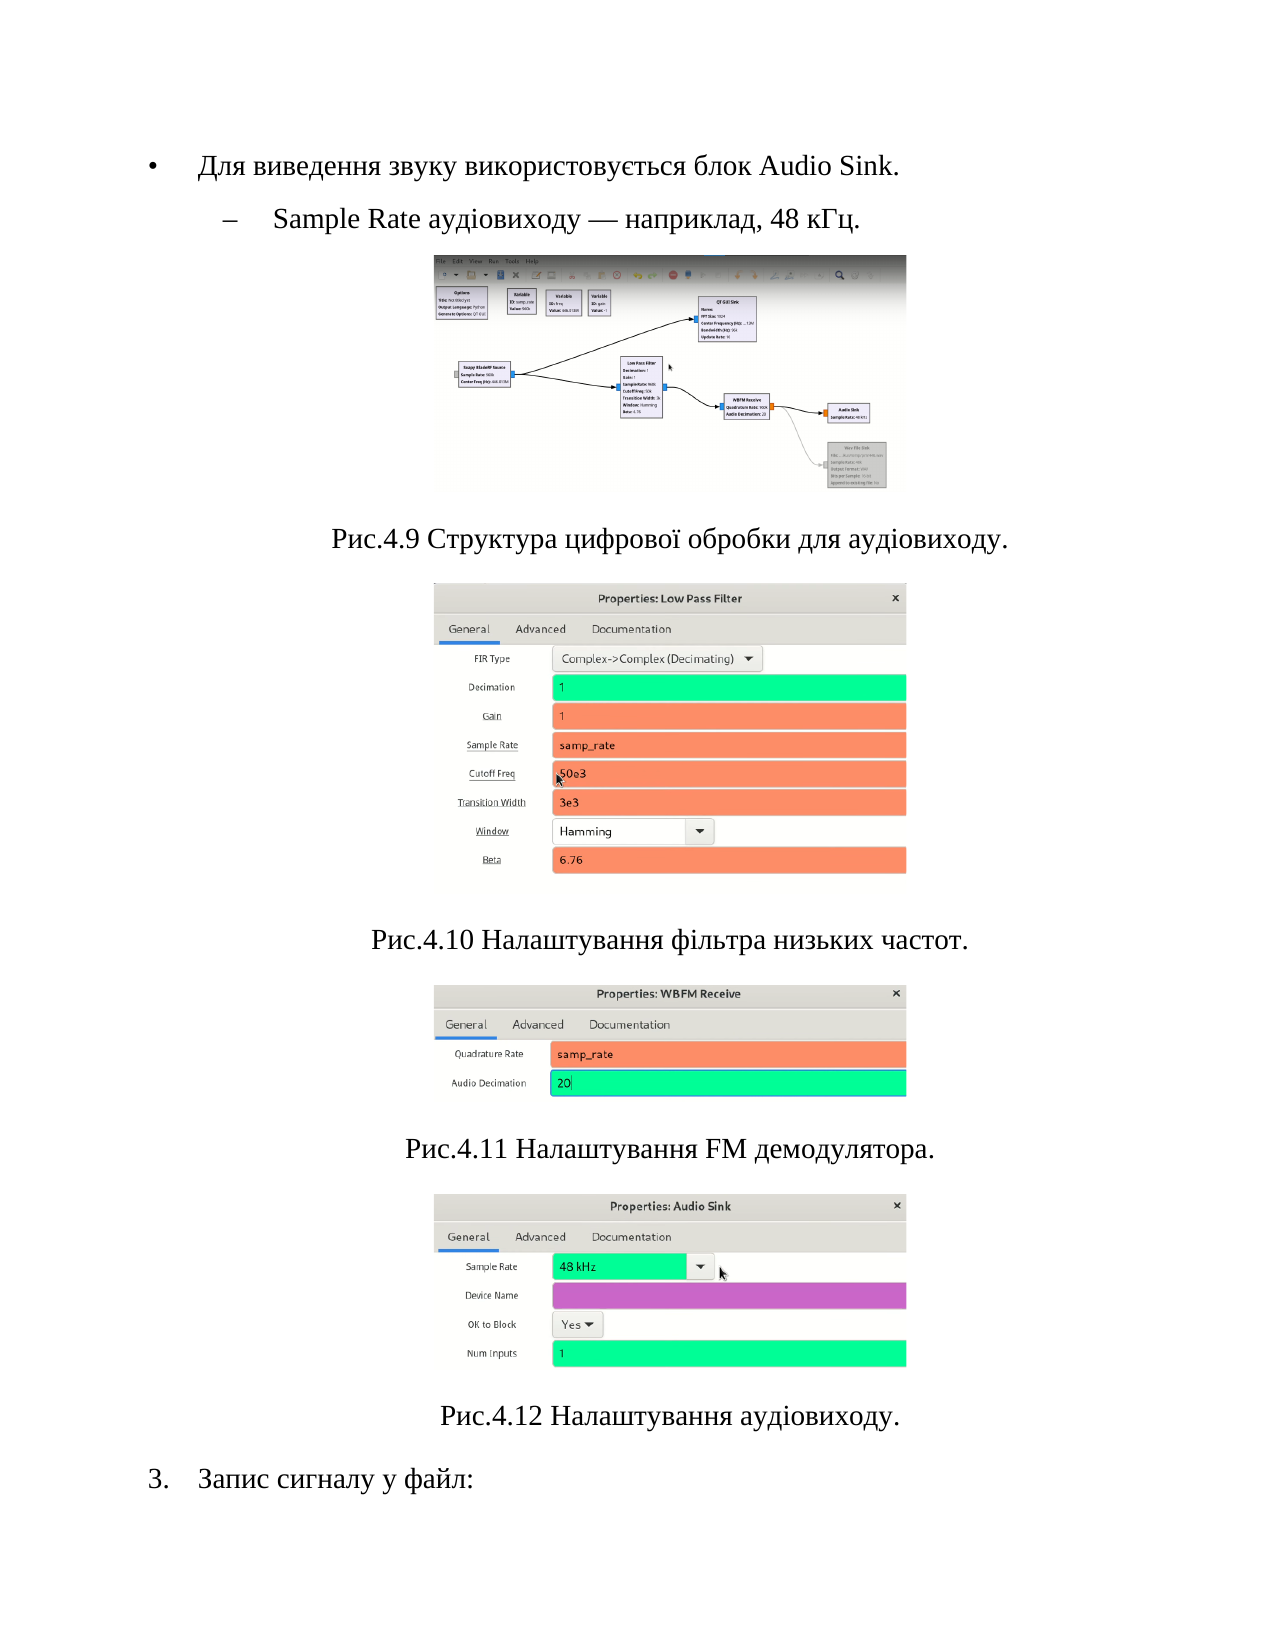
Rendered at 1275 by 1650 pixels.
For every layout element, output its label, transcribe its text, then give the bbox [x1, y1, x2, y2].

list Sample Rate аудіовиходу — наприклад, 48 кГц. [223, 202, 1127, 235]
picture [433, 985, 907, 1102]
picture [433, 255, 907, 492]
text Рис.4.12 Налаштування аудіовиходу. [148, 1398, 1127, 1432]
text Рис.4.9 Структура цифрової обробки для аудіовиходу. [148, 521, 1127, 554]
picture [433, 583, 907, 894]
picture [433, 1194, 907, 1370]
text Рис.4.11 Налаштування FM демодулятора. [148, 1131, 1127, 1165]
list Для виведення звуку використовується блок Audio Sink. [148, 148, 1127, 181]
text Рис.4.10 Налаштування фільтра низьких частот. [148, 922, 1127, 956]
list Запис сигналу у файл: [148, 1461, 1127, 1495]
